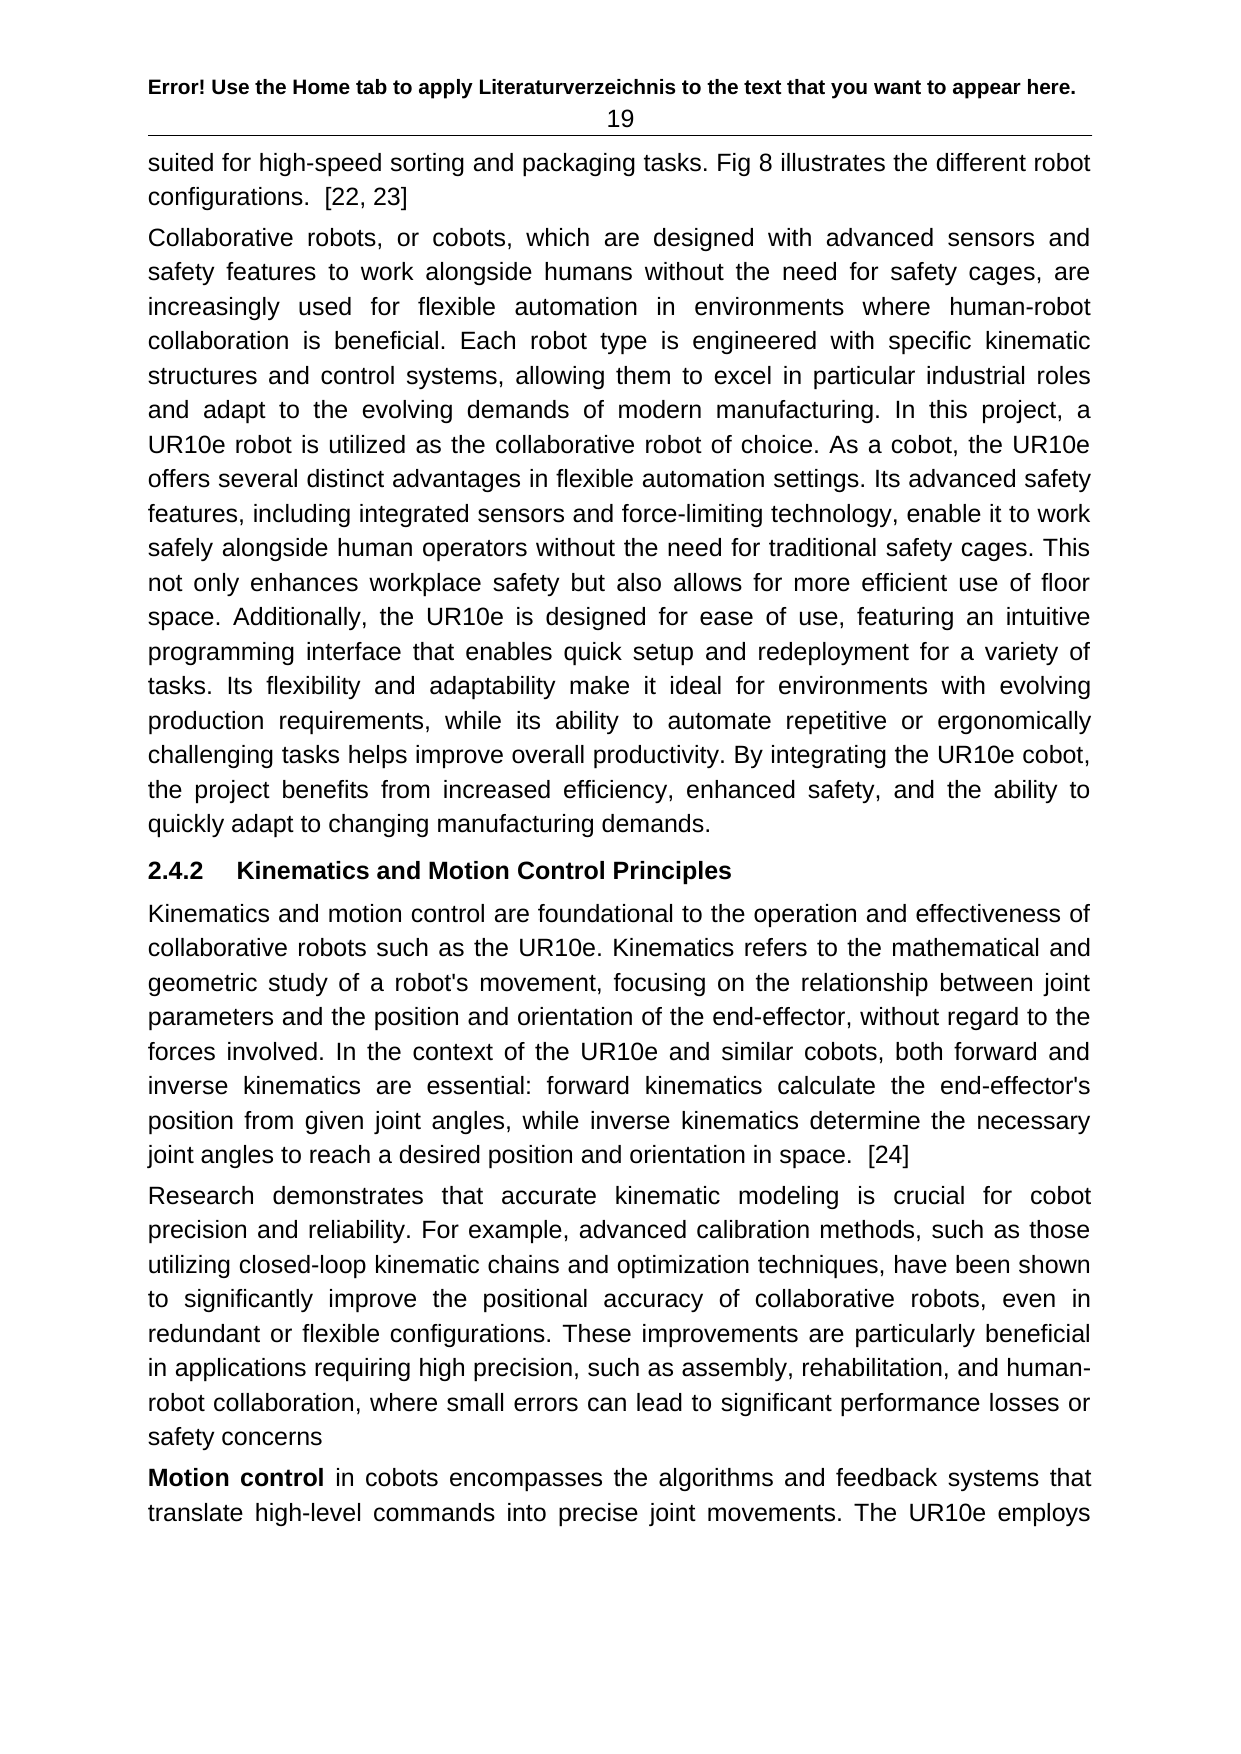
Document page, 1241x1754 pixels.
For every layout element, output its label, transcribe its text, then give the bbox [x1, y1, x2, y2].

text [148, 1463, 1092, 1526]
subtitle Kinematics and Motion Control Principles [148, 856, 1092, 885]
text Research demonstrates that accurate kinematic modeling is crucial for cobot precision and reliability. For example, advanced calibration methods, such as those utilizing closed-loop kinematic chains and optimization techniques, have been shown to significantly improve the positional accuracy of collaborative robots, even in redundant or flexible configurations. These improvements are particularly beneficial in applications requiring high precision, such as assembly, rehabilitation, and human-robot collaboration, where small errors can lead to significant performance losses or safety concerns [148, 1181, 1092, 1451]
text Collaborative robots, or cobots, which are designed with advanced sensors and safety features to work alongside humans without the need for safety cages, are increasingly used for flexible automation in environments where human-robot collaboration is beneficial. Each robot type is engineered with specific kinematic structures and control systems, allowing them to excel in particular industrial roles and adapt to the evolving demands of modern manufacturing. In this project, a UR10e robot is utilized as the collaborative robot of choice. As a cobot, the UR10e offers several distinct advantages in flexible automation settings. Its advanced safety features, including integrated sensors and force-limiting technology, enable it to work safely alongside human operators without the need for traditional safety cages. This not only enhances workplace safety but also allows for more efficient use of floor space. Additionally, the UR10e is designed for ease of use, featuring an intuitive programming interface that enables quick setup and redeployment for a variety of tasks. Its flexibility and adaptability make it ideal for environments with evolving production requirements, while its ability to automate repetitive or ergonomically challenging tasks helps improve overall productivity. By integrating the UR10e cobot, the project benefits from increased efficiency, enhanced safety, and the ability to quickly adapt to changing manufacturing demands. [148, 223, 1092, 838]
text Kinematics and motion control are foundational to the operation and effectiveness of collaborative robots such as the UR10e. Kinematics refers to the mathematical and geometric study of a robot's movement, focusing on the relationship between joint parameters and the position and orientation of the end-effector, without regard to the forces involved. In the context of the UR10e and similar cobots, both forward and inverse kinematics are essential: forward kinematics calculate the end-effector's position from given joint angles, while inverse kinematics determine the necessary joint angles to reach a desired position and orientation in space. [148, 899, 1092, 1169]
